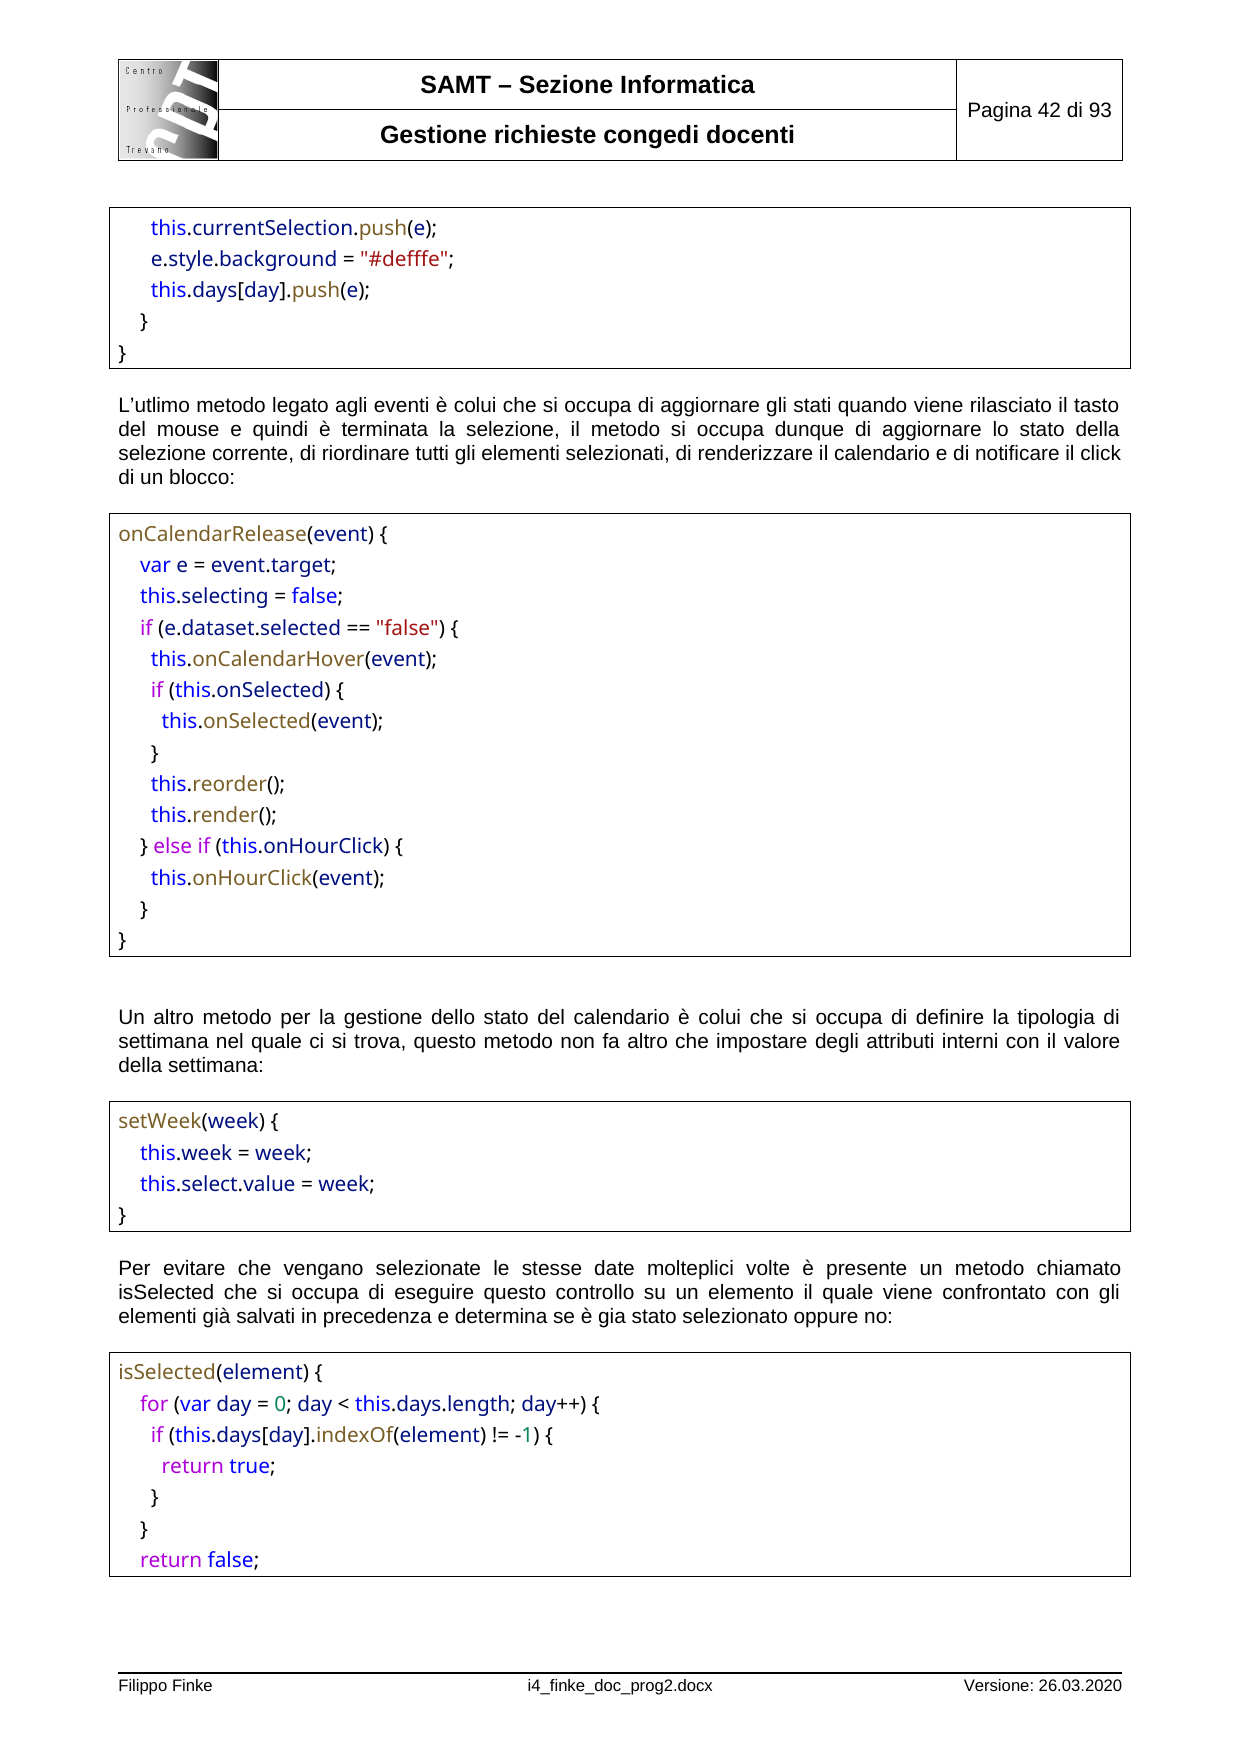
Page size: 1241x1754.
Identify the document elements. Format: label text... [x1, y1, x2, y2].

text } else if (this.onHourClick) { [118, 829, 1122, 860]
text return false; [110, 1539, 1130, 1576]
picture [118, 60, 218, 159]
text } [118, 891, 1122, 919]
text } [110, 919, 1130, 956]
text } [118, 735, 1122, 766]
text } [118, 304, 1122, 332]
text this.currentSelection.push(e); [110, 208, 1130, 241]
text this.week = week; [118, 1135, 1122, 1166]
text if (this.days[day].indexOf(element) != -1) { [118, 1417, 1122, 1448]
text if (e.dataset.selected == "false") { [118, 610, 1122, 641]
text isSelected(element) { [110, 1353, 1130, 1386]
text } [118, 1511, 1122, 1539]
text var e = event.target; [118, 547, 1122, 579]
text if (this.onSelected) { [118, 672, 1122, 704]
text for (var day = 0; day < this.days.length; day++) { [118, 1386, 1122, 1417]
text this.render(); [118, 797, 1122, 829]
text this.onSelected(event); [118, 704, 1122, 735]
text this.select.value = week; [118, 1166, 1122, 1194]
text this.onCalendarHover(event); [118, 641, 1122, 672]
text Per evitare che vengano selezionate le stesse date molteplici volte è presente un metodo chiamato isSelected che si occupa di eseguire questo controllo su un elemento il quale viene confrontato con gli elementi già salvati in precedenza e determina se è gia stato selezionato oppure no: [118, 1256, 1122, 1328]
text this.selecting = false; [118, 579, 1122, 610]
text this.onHourClick(event); [118, 860, 1122, 891]
text } [118, 1480, 1122, 1511]
text L’utlimo metodo legato agli eventi è colui che si occupa di aggiornare gli stati quando viene rilasciato il tasto del mouse e quindi è terminata la selezione, il metodo si occupa dunque di aggiornare lo stato della selezione corrente, di riordinare tutti gli elementi selezionati, di renderizzare il calendario e di notificare il click di un blocco: [118, 393, 1122, 489]
text Un altro metodo per la gestione dello stato del calendario è colui che si occupa di definire la tipologia di settimana nel quale ci si trova, questo metodo non fa altro che impostare degli attributi interni con il valore della settimana: [118, 1005, 1122, 1077]
text e.style.background = "#defffe"; [118, 241, 1122, 272]
text this.reorder(); [118, 766, 1122, 797]
text this.days[day].push(e); [118, 272, 1122, 304]
text onCalendarRelease(event) { [110, 514, 1130, 547]
text } [110, 1194, 1130, 1231]
text } [110, 332, 1130, 368]
text setWeek(week) { [110, 1102, 1130, 1135]
text return true; [118, 1448, 1122, 1480]
